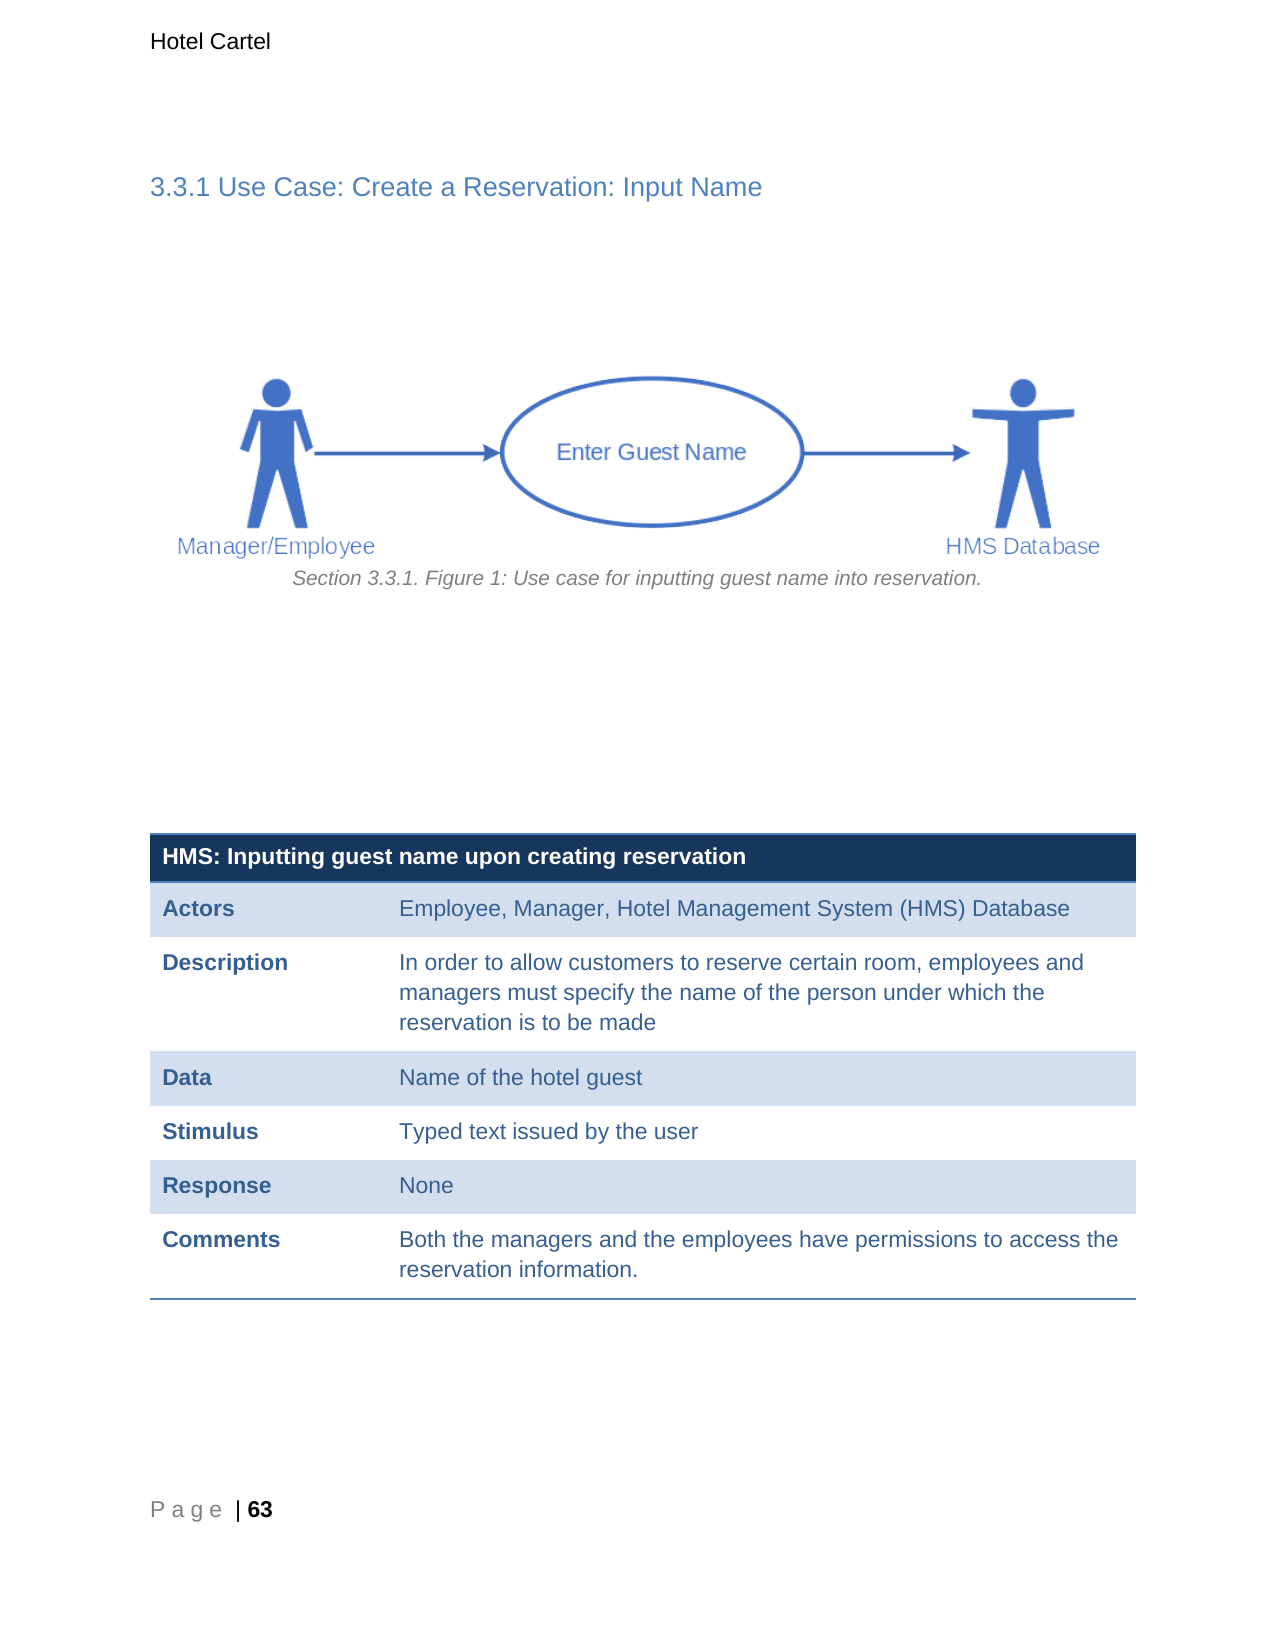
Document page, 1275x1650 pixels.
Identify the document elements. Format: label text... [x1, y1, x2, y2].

table_cell [139, 833, 1136, 1433]
subtitle 3.3.1 Use Case: Create a Reservation: Input Name [150, 171, 1125, 202]
table_header Section 3.3.1. Figure 1: Use case for inputting guest name into reservation. [139, 233, 1136, 833]
